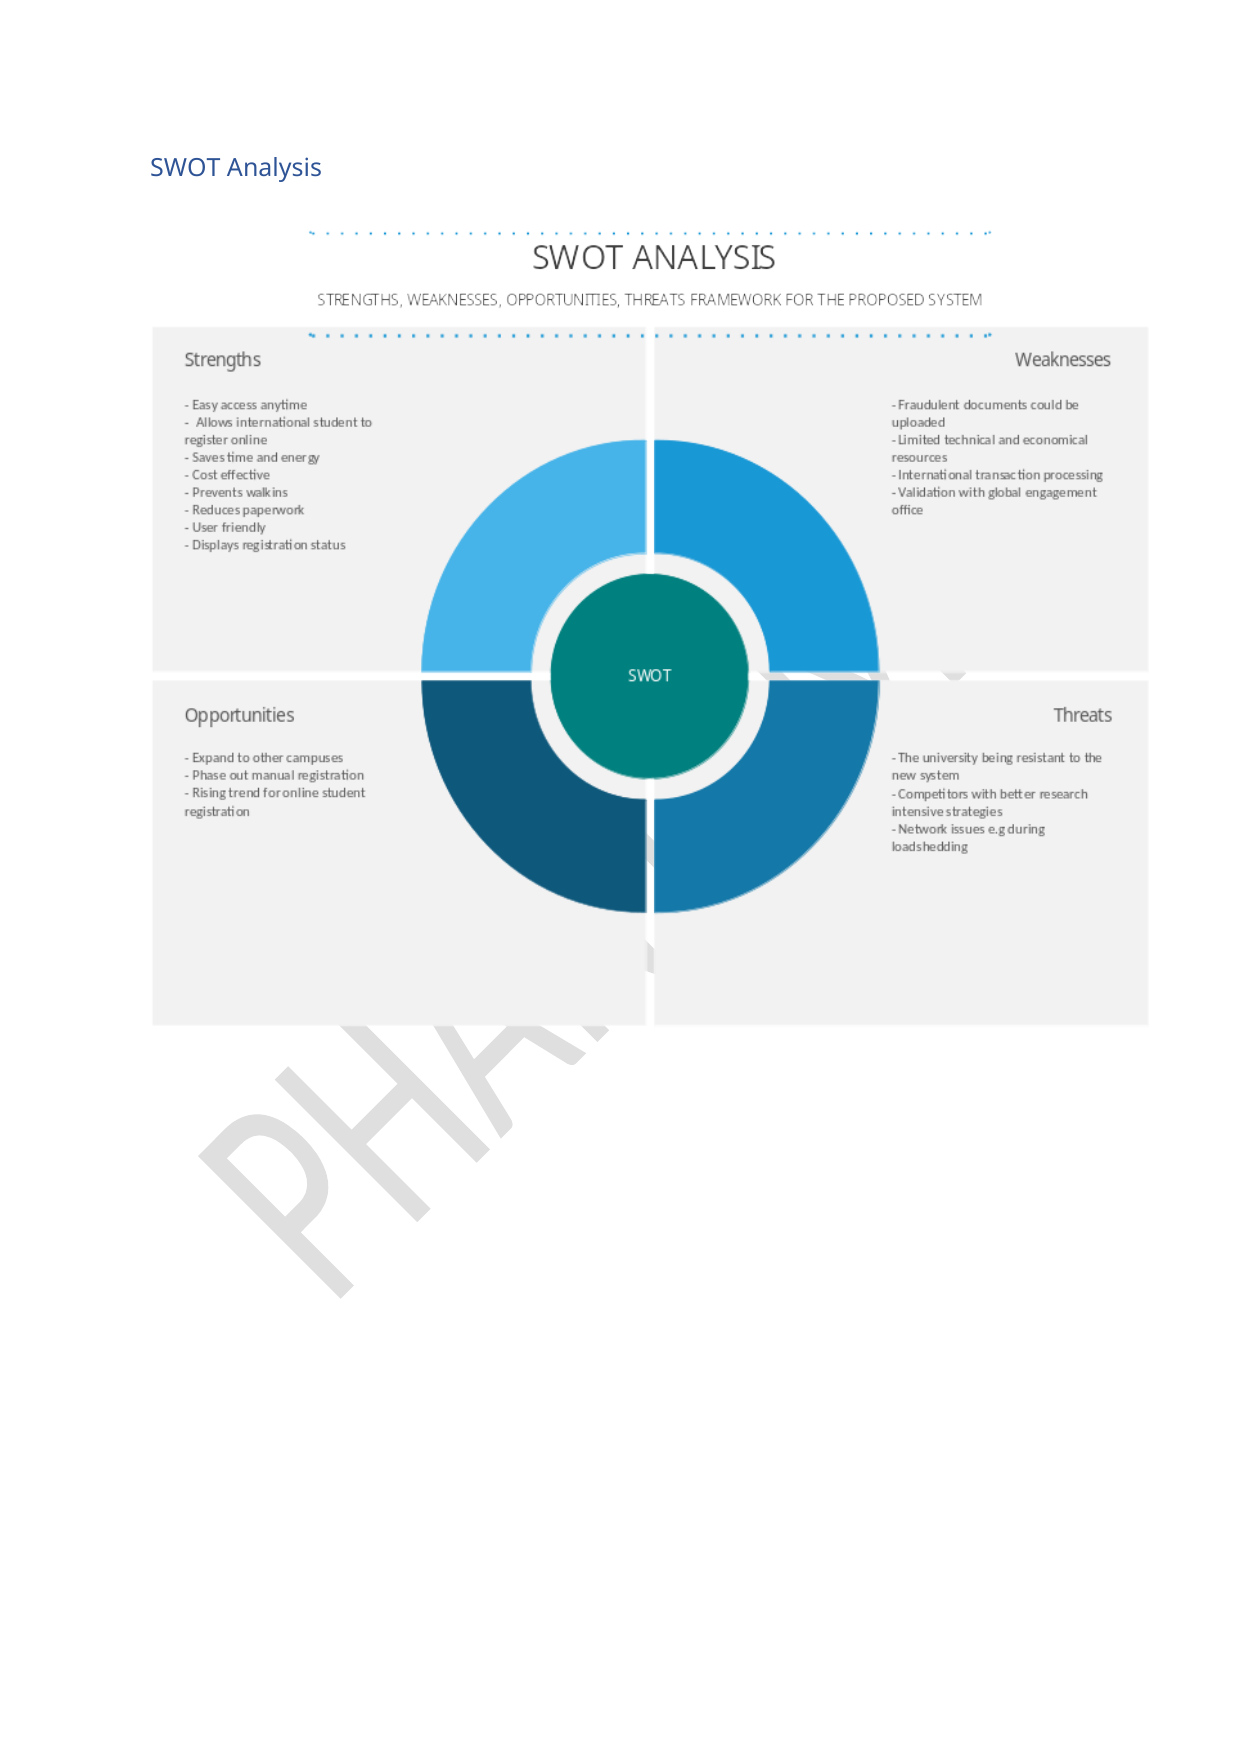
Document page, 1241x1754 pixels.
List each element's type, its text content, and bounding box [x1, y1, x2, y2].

subtitle SWOT Analysis [150, 150, 1090, 184]
